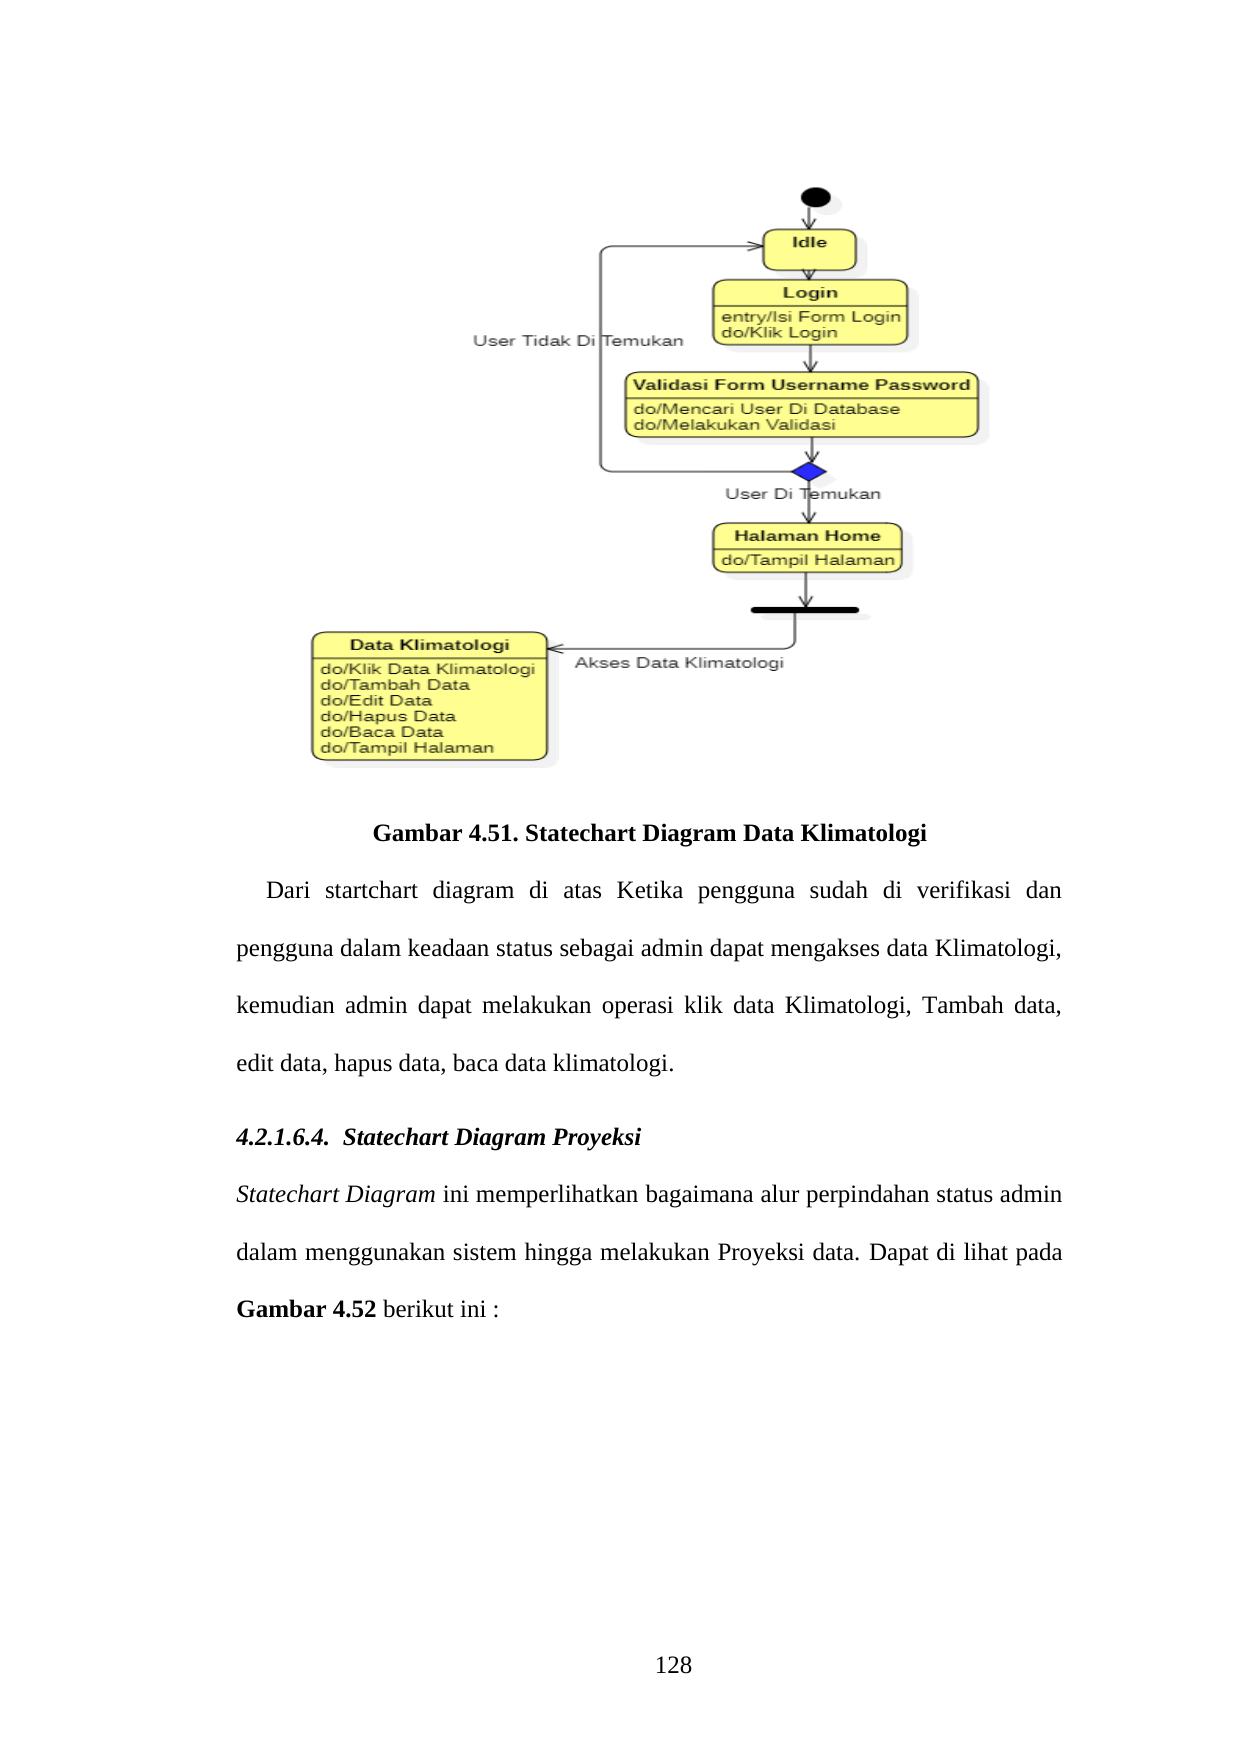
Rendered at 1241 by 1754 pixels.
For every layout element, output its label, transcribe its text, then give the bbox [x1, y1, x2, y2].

picture [297, 177, 1002, 773]
text Dari startchart diagram di atas Ketika pengguna sudah di verifikasi dan pengguna dalam keadaan status sebagai admin dapat mengakses data Klimatologi, kemudian admin dapat melakukan operasi klik data Klimatologi, Tambah data, edit data, hapus data, baca data klimatologi. [236, 875, 1063, 1077]
subtitle Statechart Diagram Proyeksi [236, 1122, 1063, 1151]
